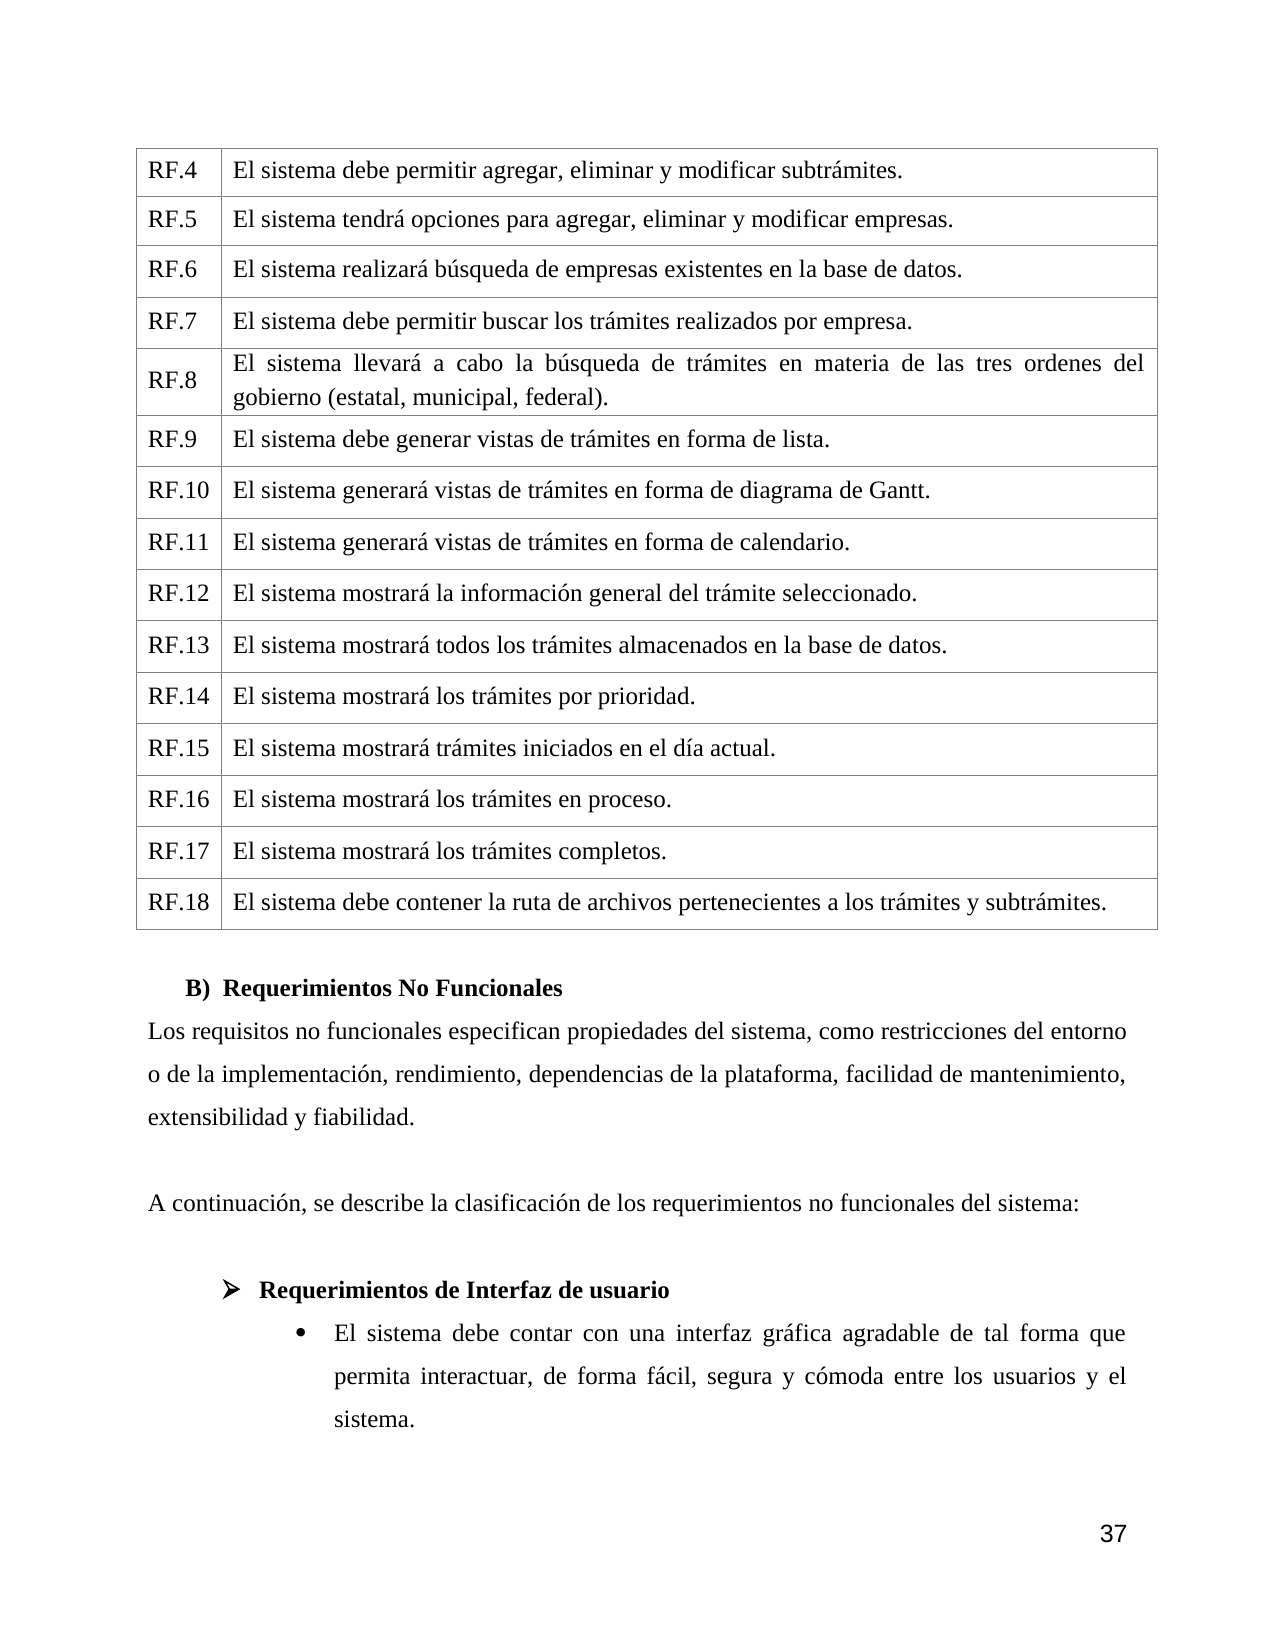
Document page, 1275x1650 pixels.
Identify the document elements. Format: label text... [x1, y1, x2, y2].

table_cell El sistema mostrará todos los trámites almacenados en la base de datos. [222, 621, 1157, 672]
table_cell RF.8 [137, 349, 221, 414]
table_cell El sistema mostrará trámites iniciados en el día actual. [222, 724, 1157, 775]
table_cell RF.15 [137, 724, 221, 775]
table_cell RF.16 [137, 776, 221, 826]
table_cell El sistema debe generar vistas de trámites en forma de lista. [222, 416, 1157, 466]
table_cell El sistema realizará búsqueda de empresas existentes en la base de datos. [222, 246, 1157, 297]
table_cell RF.12 [137, 570, 221, 620]
table_cell El sistema tendrá opciones para agregar, eliminar y modificar empresas. [222, 197, 1157, 245]
table_cell RF.18 [137, 879, 221, 929]
table_cell RF.5 [137, 197, 221, 245]
table_cell El sistema mostrará los trámites por prioridad. [222, 673, 1157, 723]
table_cell RF.4 [137, 149, 221, 196]
text A continuación, se describe la clasificación de los requerimientos no funcionales del sistema: [148, 1188, 1127, 1217]
text Los requisitos no funcionales especifican propiedades del sistema, como restricciones del entorno o de la implementación, rendimiento, dependencias de la plataforma, facilidad de mantenimiento, extensibilidad y fiabilidad. [148, 1016, 1127, 1131]
table_cell RF.6 [137, 246, 221, 297]
table_cell RF.7 [137, 298, 221, 348]
table_cell RF.11 [137, 519, 221, 569]
table_cell El sistema mostrará los trámites completos. [222, 827, 1157, 878]
list Requerimientos de Interfaz de usuario [221, 1275, 1127, 1303]
table_cell El sistema mostrará los trámites en proceso. [222, 776, 1157, 826]
table_cell El sistema mostrará la información general del trámite seleccionado. [222, 570, 1157, 620]
table_cell El sistema generará vistas de trámites en forma de calendario. [222, 519, 1157, 569]
table_cell RF.9 [137, 416, 221, 466]
list Requerimientos No Funcionales [185, 973, 1127, 1002]
table_cell RF.14 [137, 673, 221, 723]
table_cell El sistema debe permitir agregar, eliminar y modificar subtrámites. [222, 149, 1157, 196]
table_cell El sistema debe contener la ruta de archivos pertenecientes a los trámites y subtrámites. [222, 879, 1157, 929]
table_cell El sistema llevará a cabo la búsqueda de trámites en materia de las tres ordenes del gobierno (estatal, municipal, federal). [222, 349, 1157, 414]
table_cell El sistema generará vistas de trámites en forma de diagrama de Gantt. [222, 467, 1157, 517]
table_cell RF.13 [137, 621, 221, 672]
table_cell RF.10 [137, 467, 221, 517]
list El sistema debe contar con una interfaz gráfica agradable de tal forma que permita interactuar, de forma fácil, segura y cómoda entre los usuarios y el sistema. [296, 1318, 1127, 1433]
table_cell El sistema debe permitir buscar los trámites realizados por empresa. [222, 298, 1157, 348]
table_cell RF.17 [137, 827, 221, 878]
